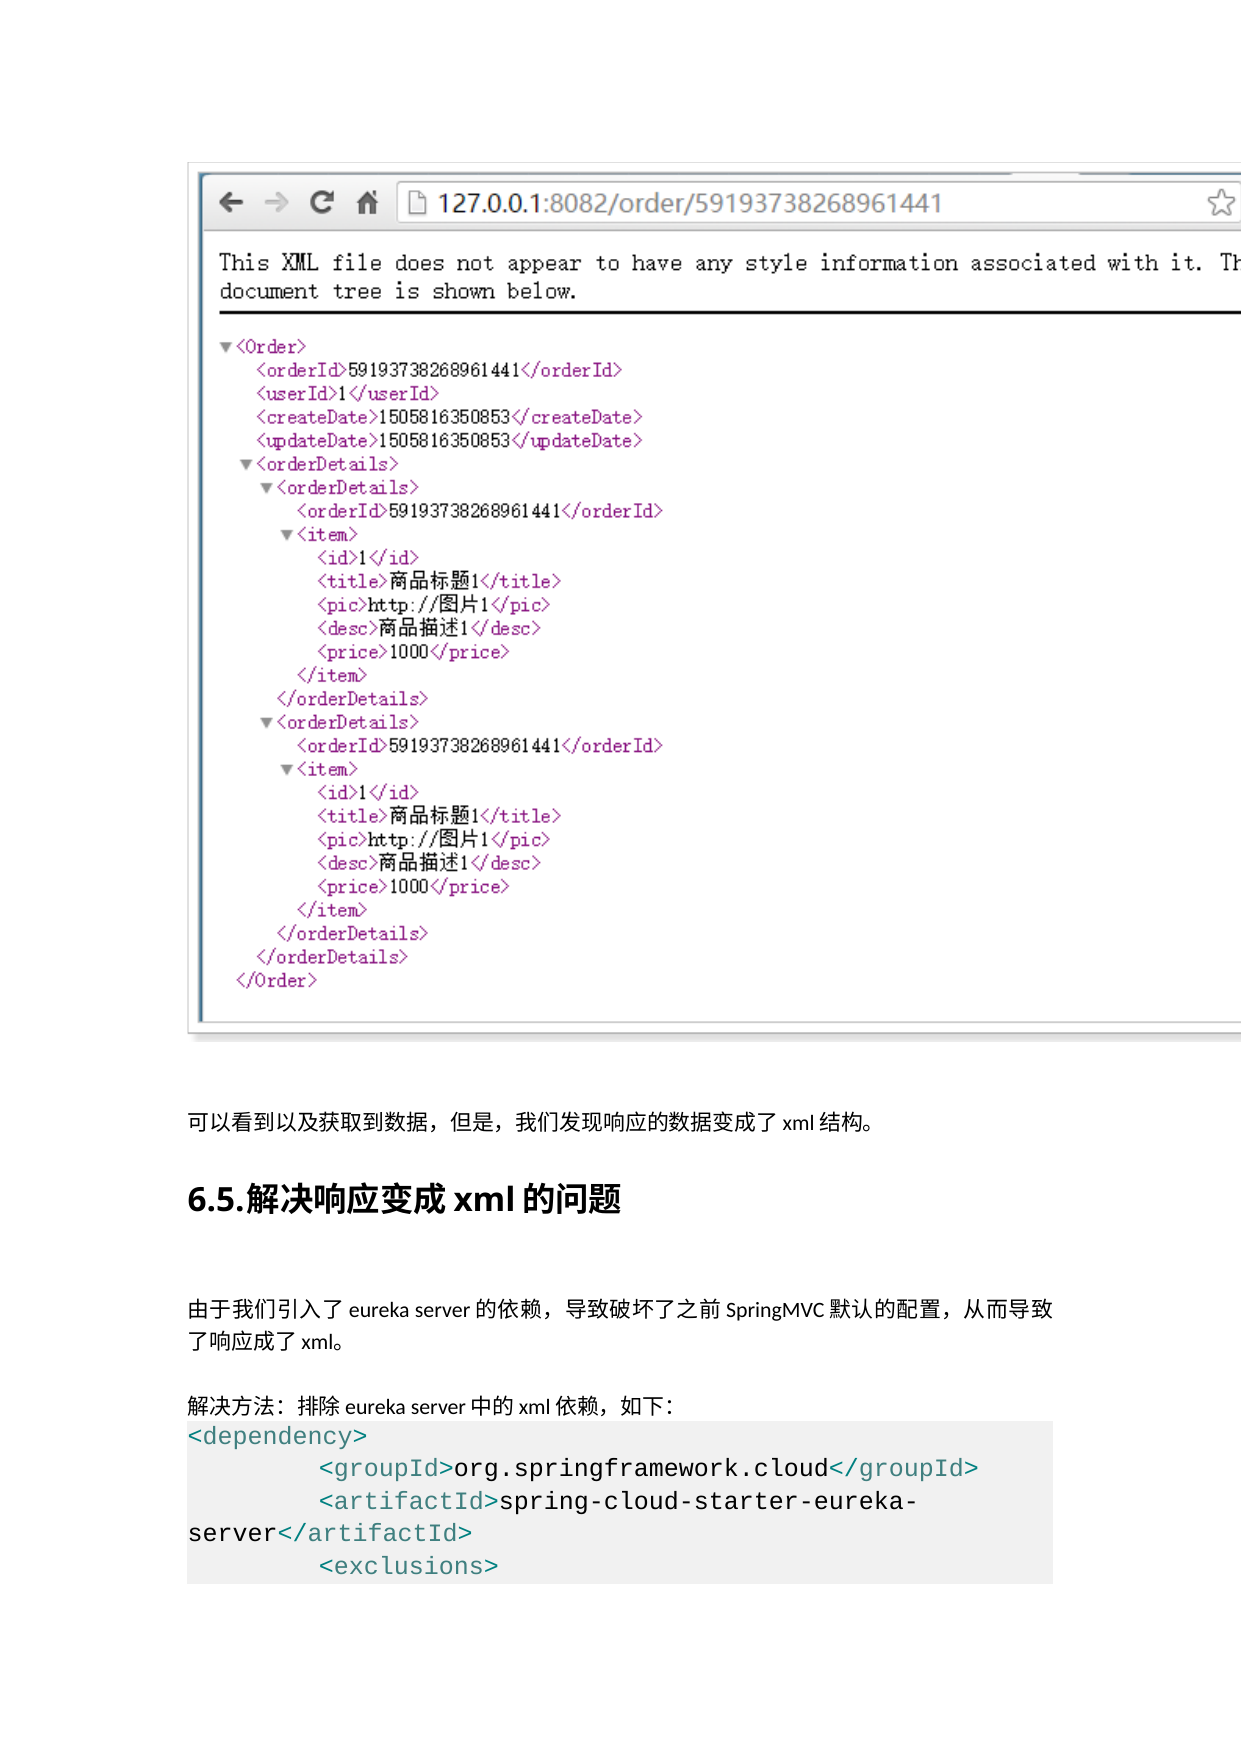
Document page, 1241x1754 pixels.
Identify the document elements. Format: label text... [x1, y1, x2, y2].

subtitle 解决响应变成xml的问题 [187, 1164, 1053, 1229]
text <exclusions> [187, 1551, 1053, 1584]
text <dependency> [187, 1421, 1053, 1454]
text <groupId>org.springframework.cloud</groupId> [187, 1454, 1053, 1486]
text 解决方法：排除eureka server中的xml依赖，如下： [187, 1389, 1053, 1421]
text 由于我们引入了eureka server的依赖，导致破坏了之前SpringMVC默认的配置，从而导致了响应成了xml。 [187, 1291, 1053, 1356]
text 可以看到以及获取到数据，但是，我们发现响应的数据变成了xml结构。 [187, 1104, 1053, 1137]
picture [187, 162, 1241, 1042]
text <artifactId>spring-cloud-starter-eureka-server</artifactId> [187, 1486, 1053, 1551]
